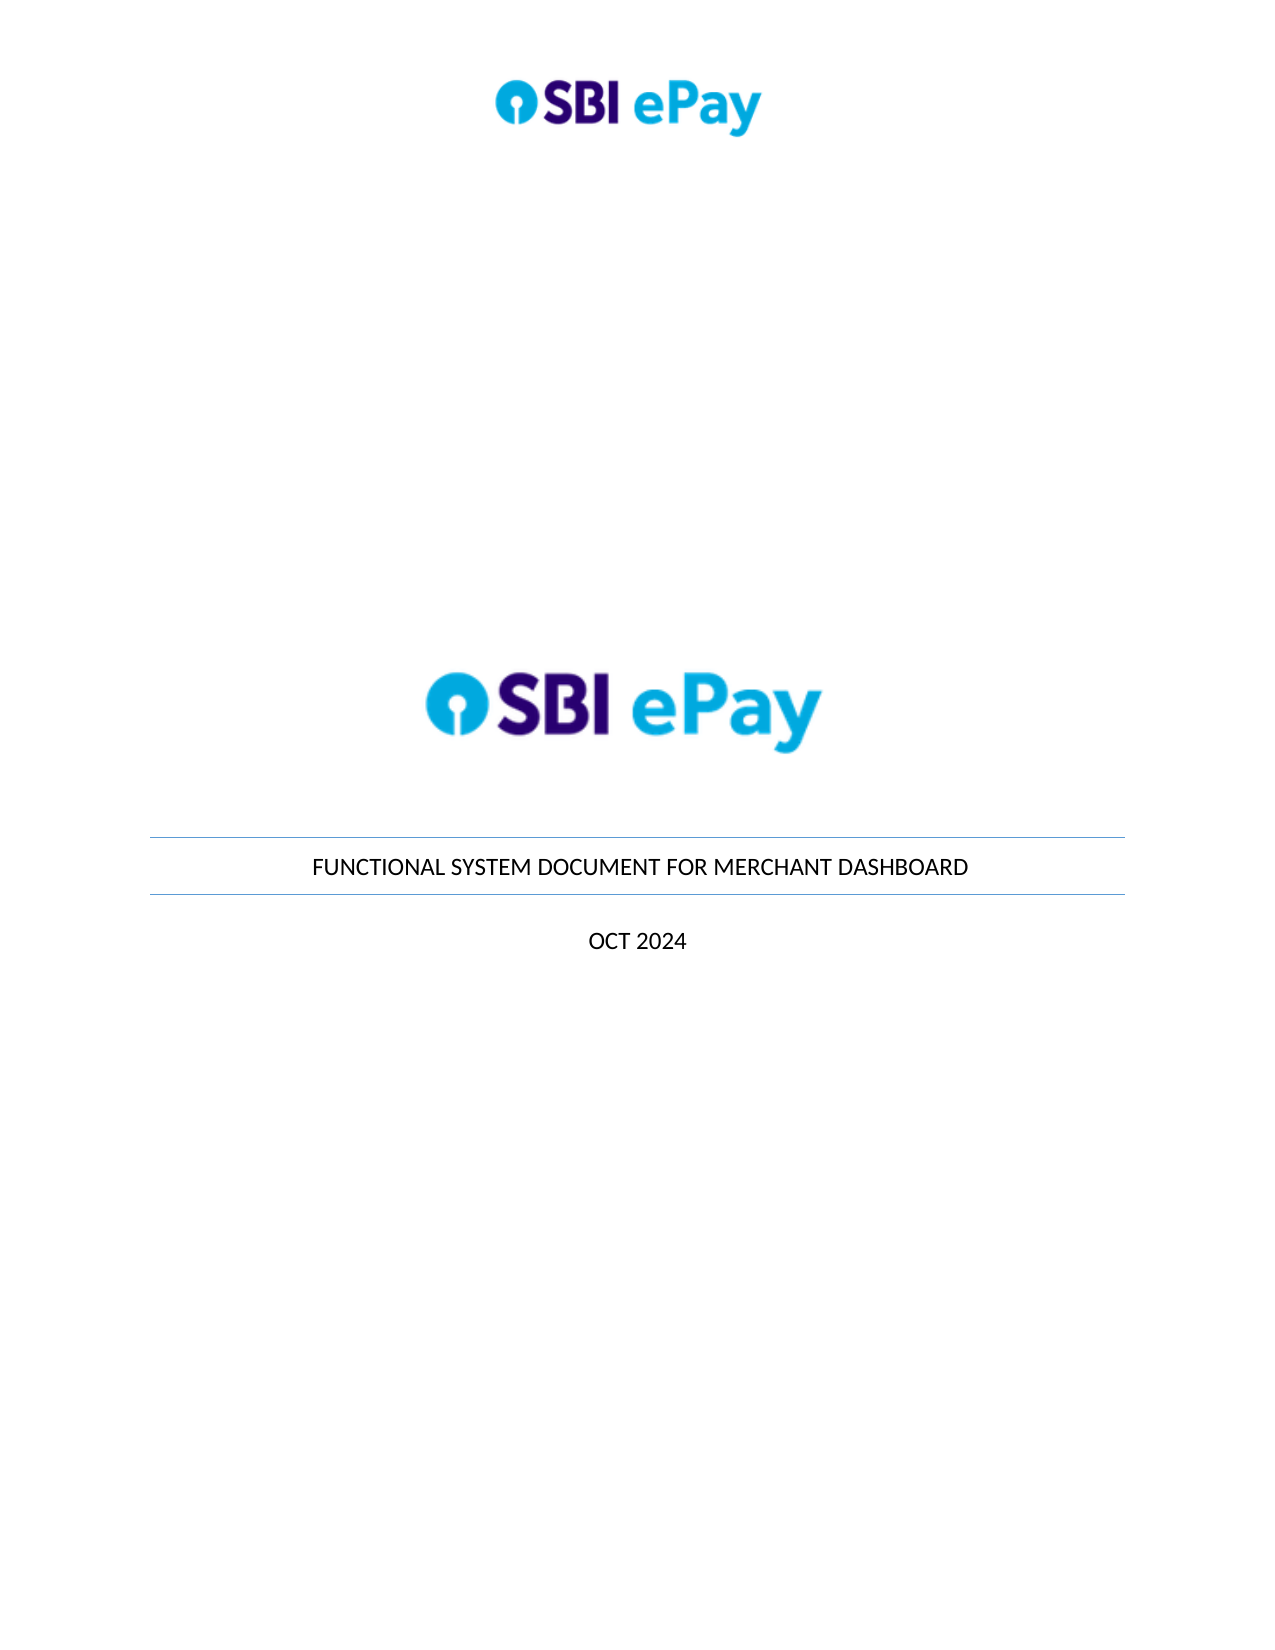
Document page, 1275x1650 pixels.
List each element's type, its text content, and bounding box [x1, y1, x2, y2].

picture [486, 75, 789, 142]
picture [412, 664, 863, 761]
text Functional System DOCUMENT FOr MERCHANT DASHBOARD [150, 838, 1125, 894]
text OCT 2024 [150, 925, 1125, 956]
